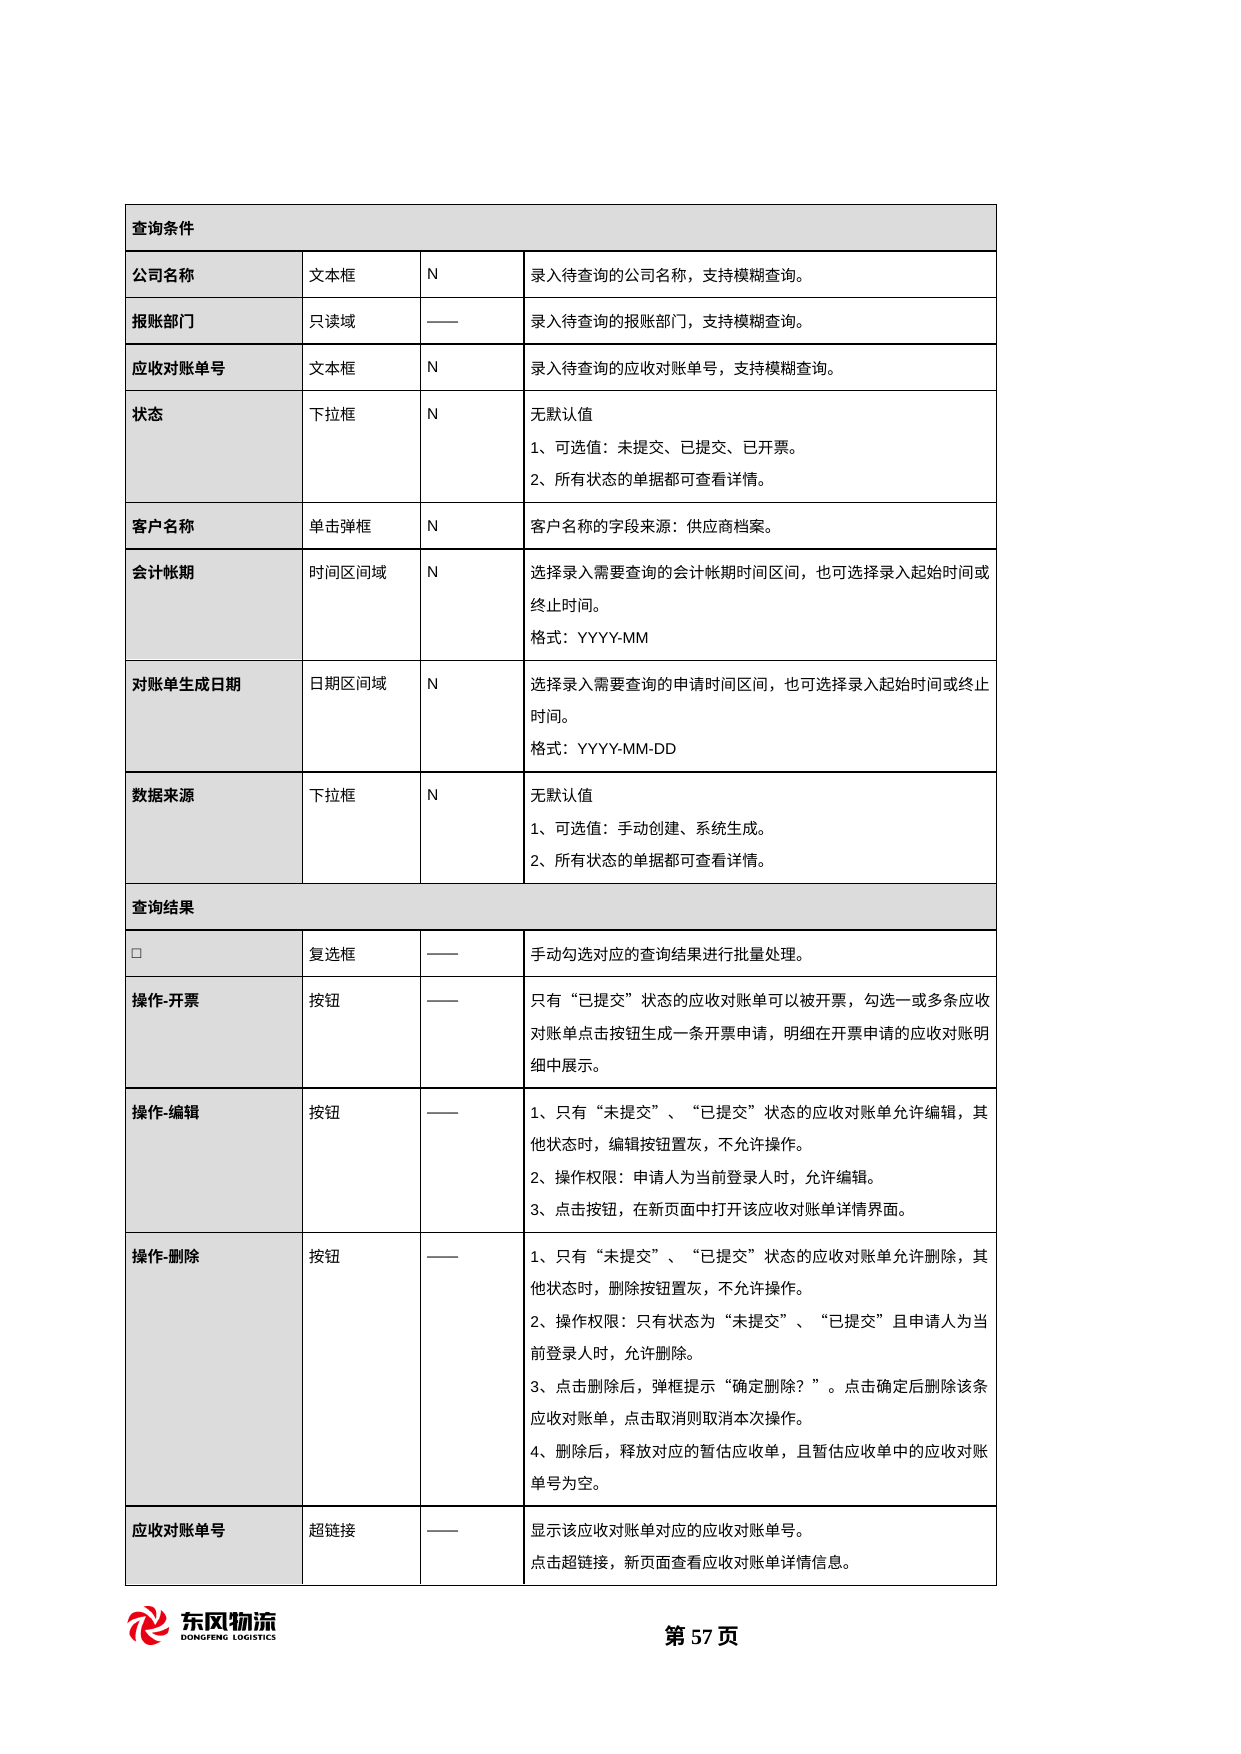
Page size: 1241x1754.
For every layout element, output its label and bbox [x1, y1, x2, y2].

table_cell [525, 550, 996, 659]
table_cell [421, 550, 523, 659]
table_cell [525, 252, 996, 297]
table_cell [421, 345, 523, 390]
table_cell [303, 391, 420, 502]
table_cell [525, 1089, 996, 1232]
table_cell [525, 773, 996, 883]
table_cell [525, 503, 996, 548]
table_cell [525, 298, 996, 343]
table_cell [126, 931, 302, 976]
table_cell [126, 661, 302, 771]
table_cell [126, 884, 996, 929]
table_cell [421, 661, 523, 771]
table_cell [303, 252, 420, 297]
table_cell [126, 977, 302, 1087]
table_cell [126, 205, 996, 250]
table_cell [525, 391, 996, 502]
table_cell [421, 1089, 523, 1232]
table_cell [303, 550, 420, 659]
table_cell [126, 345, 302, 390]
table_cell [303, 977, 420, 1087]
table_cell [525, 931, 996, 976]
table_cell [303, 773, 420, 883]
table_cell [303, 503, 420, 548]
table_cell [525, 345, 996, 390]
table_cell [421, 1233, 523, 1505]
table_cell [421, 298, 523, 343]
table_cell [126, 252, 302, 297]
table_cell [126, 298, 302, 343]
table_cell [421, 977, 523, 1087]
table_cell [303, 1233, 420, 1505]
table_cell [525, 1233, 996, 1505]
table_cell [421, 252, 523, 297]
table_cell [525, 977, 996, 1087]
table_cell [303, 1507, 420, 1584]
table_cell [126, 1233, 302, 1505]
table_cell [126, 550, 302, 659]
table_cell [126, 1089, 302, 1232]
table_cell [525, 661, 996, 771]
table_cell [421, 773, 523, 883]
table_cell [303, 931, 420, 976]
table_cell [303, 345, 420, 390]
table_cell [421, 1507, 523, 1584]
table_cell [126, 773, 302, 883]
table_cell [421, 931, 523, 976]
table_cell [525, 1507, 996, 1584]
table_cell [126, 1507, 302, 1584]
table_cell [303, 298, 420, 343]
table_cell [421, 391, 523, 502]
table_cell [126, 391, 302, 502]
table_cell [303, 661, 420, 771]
picture [127, 1606, 276, 1645]
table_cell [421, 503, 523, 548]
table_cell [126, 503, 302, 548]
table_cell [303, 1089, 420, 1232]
